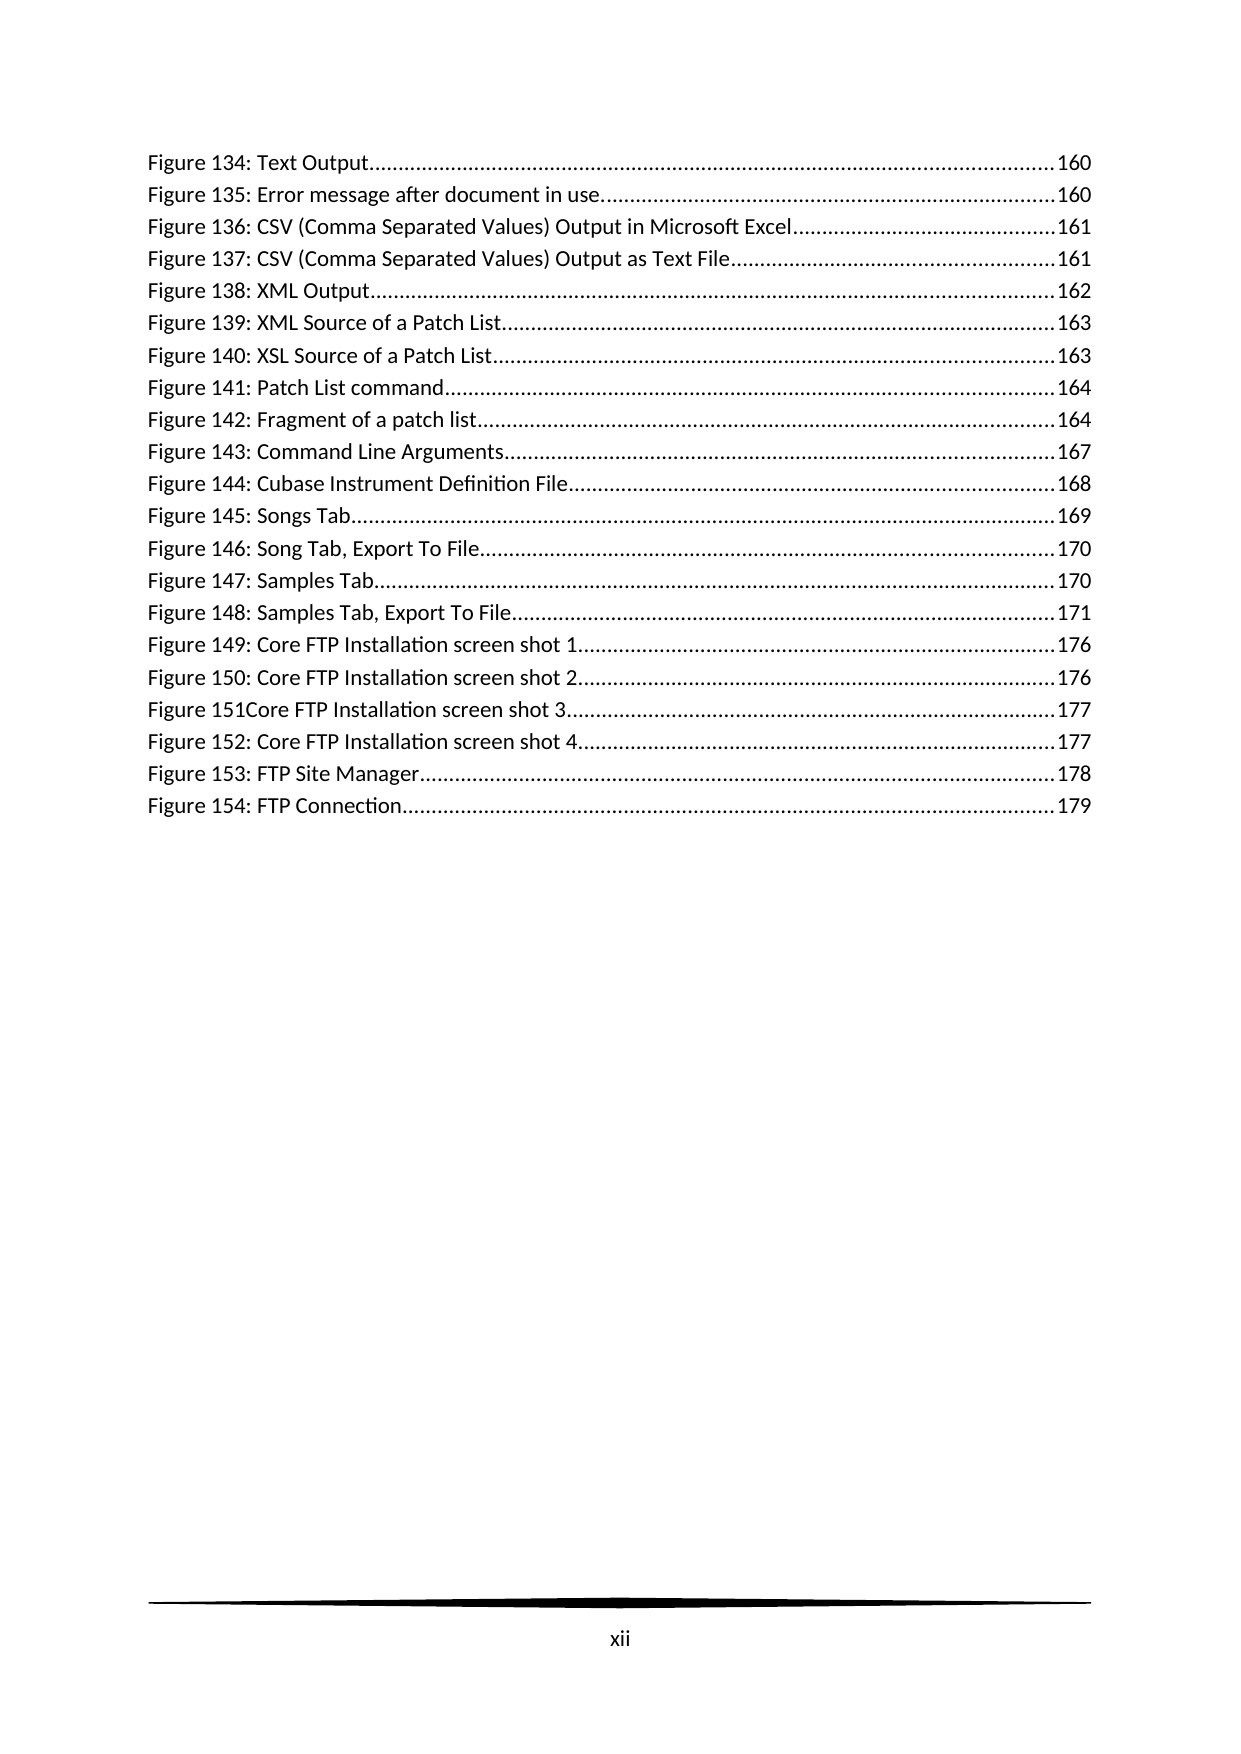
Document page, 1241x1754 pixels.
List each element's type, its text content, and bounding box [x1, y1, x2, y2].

text Figure 140: XSL Source of a Patch List 163 [148, 341, 1093, 369]
text Figure 149: Core FTP Installation screen shot 1 176 [148, 630, 1093, 658]
text Figure 148: Samples Tab, Export To File 171 [148, 598, 1093, 626]
text Figure 134: Text Output 160 [148, 148, 1093, 176]
text Figure 144: Cubase Instrument Definition File 168 [148, 469, 1093, 497]
text Figure 154: FTP Connection 179 [148, 791, 1093, 819]
text Figure 151Core FTP Installation screen shot 3 177 [148, 695, 1093, 723]
text Figure 150: Core FTP Installation screen shot 2 176 [148, 663, 1093, 691]
text Figure 152: Core FTP Installation screen shot 4 177 [148, 727, 1093, 755]
text Figure 139: XML Source of a Patch List 163 [148, 308, 1093, 337]
text Figure 138: XML Output 162 [148, 276, 1093, 304]
text Figure 153: FTP Site Manager 178 [148, 759, 1093, 787]
text Figure 136: CSV (Comma Separated Values) Output in Microsoft Excel 161 [148, 212, 1093, 240]
text Figure 141: Patch List command 164 [148, 373, 1093, 401]
text Figure 142: Fragment of a patch list 164 [148, 405, 1093, 433]
text Figure 137: CSV (Comma Separated Values) Output as Text File 161 [148, 244, 1093, 272]
text Figure 145: Songs Tab 169 [148, 502, 1093, 530]
text Figure 143: Command Line Arguments 167 [148, 437, 1093, 465]
text Figure 146: Song Tab, Export To File 170 [148, 534, 1093, 562]
text Figure 135: Error message after document in use. 160 [148, 180, 1093, 208]
text Figure 147: Samples Tab 170 [148, 566, 1093, 594]
